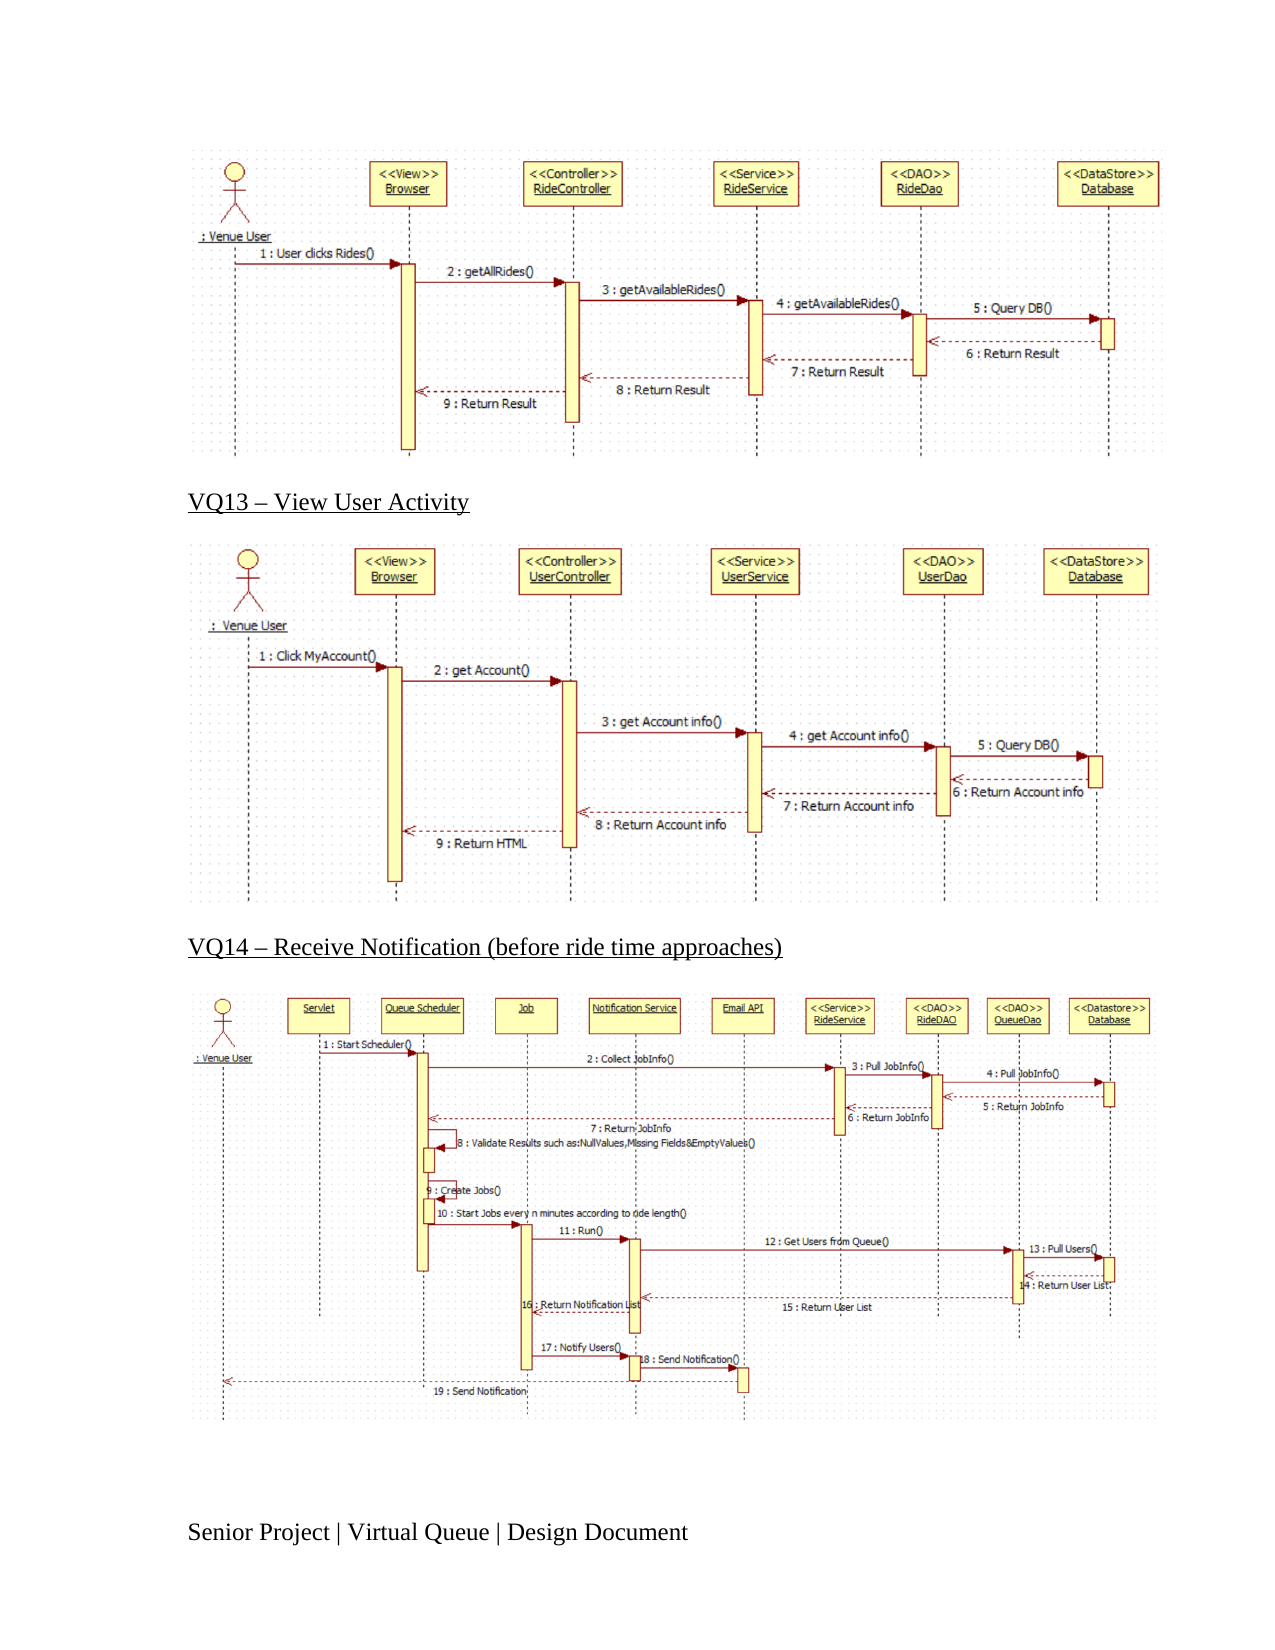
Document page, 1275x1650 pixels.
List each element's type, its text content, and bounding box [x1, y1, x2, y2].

picture [187, 544, 1161, 903]
text VQ14 – Receive Notification (before ride time approaches) [187, 932, 1087, 960]
picture [187, 989, 1161, 1420]
picture [187, 150, 1163, 459]
text VQ13 – View User Activity [187, 487, 1087, 516]
